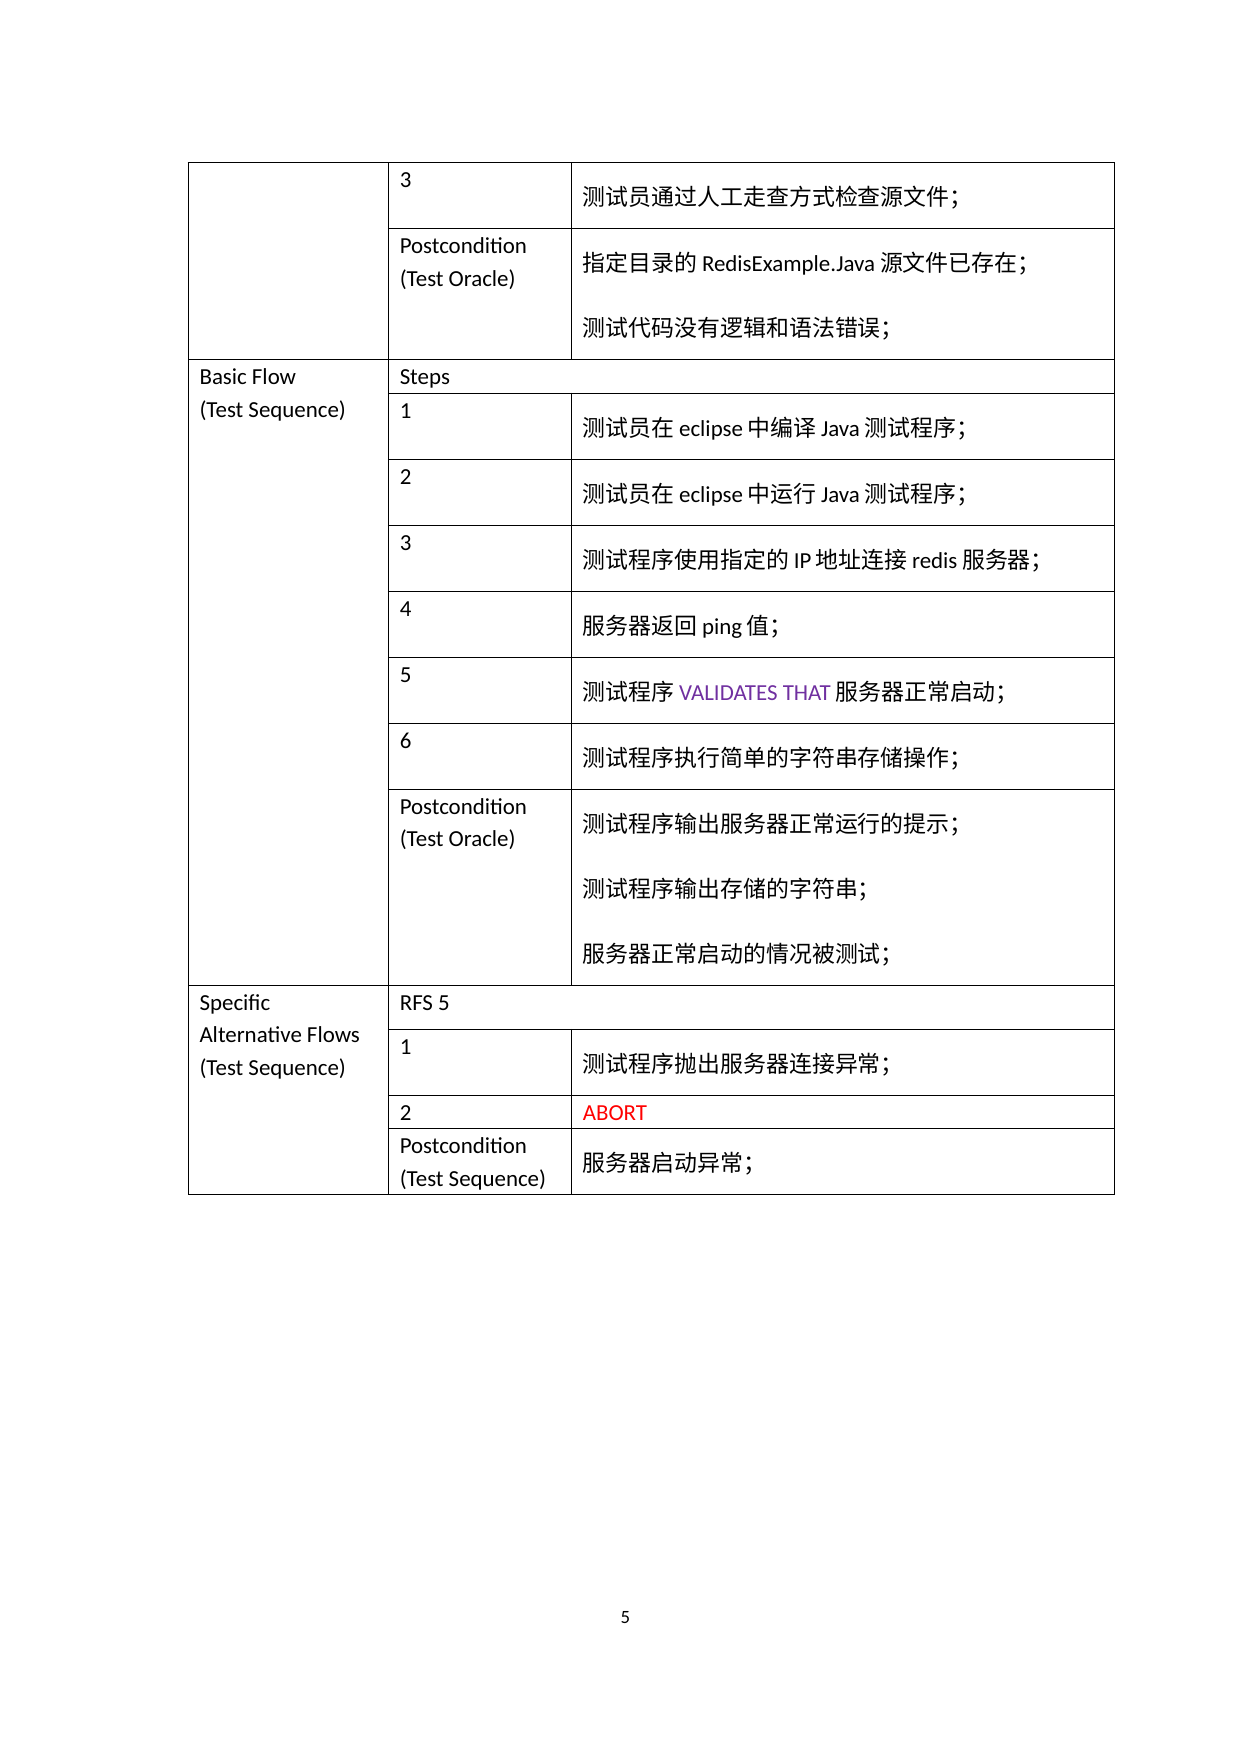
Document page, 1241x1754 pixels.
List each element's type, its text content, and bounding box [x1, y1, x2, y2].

table_cell 1 [389, 1030, 571, 1095]
table_cell Postcondition (Test Oracle) [389, 229, 571, 359]
table_cell 2 [389, 1096, 571, 1128]
table_cell 4 [389, 592, 571, 657]
table_cell ABORT [572, 1096, 1114, 1128]
table_cell 测试程序执行简单的字符串存储操作； [572, 724, 1114, 789]
table_cell 服务器启动异常； [572, 1129, 1114, 1194]
table_cell Specific Alternative Flows (Test Sequence) [189, 986, 388, 1194]
table_cell RFS 5 [389, 986, 1114, 1029]
table_cell 6 [389, 724, 571, 789]
table_cell 1 [389, 394, 571, 459]
table_cell Basic Flow (Test Sequence) [189, 360, 388, 985]
table_cell Steps [389, 360, 1114, 393]
table_cell 测试程序输出服务器正常运行的提示； 测试程序输出存储的字符串； 服务器正常启动的情况被测试； [572, 790, 1114, 985]
table_cell 服务器返回ping值； [572, 592, 1114, 657]
table_cell Postcondition (Test Oracle) [389, 790, 571, 985]
table_cell 测试程序使用指定的IP地址连接redis服务器； [572, 526, 1114, 591]
table_cell 测试员在eclipse中编译Java测试程序； [572, 394, 1114, 459]
table_cell Postcondition (Test Sequence) [389, 1129, 571, 1194]
table_cell 2 [389, 460, 571, 525]
table_cell 测试程序抛出服务器连接异常； [572, 1030, 1114, 1095]
table_cell 指定目录的RedisExample.Java源文件已存在； 测试代码没有逻辑和语法错误； [572, 229, 1114, 359]
table_cell 测试程序VALIDATES THAT服务器正常启动； [572, 658, 1114, 723]
table_cell 3 [389, 163, 571, 228]
table_cell 测试员通过人工走查方式检查源文件； [572, 163, 1114, 228]
table_cell 5 [389, 658, 571, 723]
table_cell 测试员在eclipse中运行Java测试程序； [572, 460, 1114, 525]
table_cell 3 [389, 526, 571, 591]
